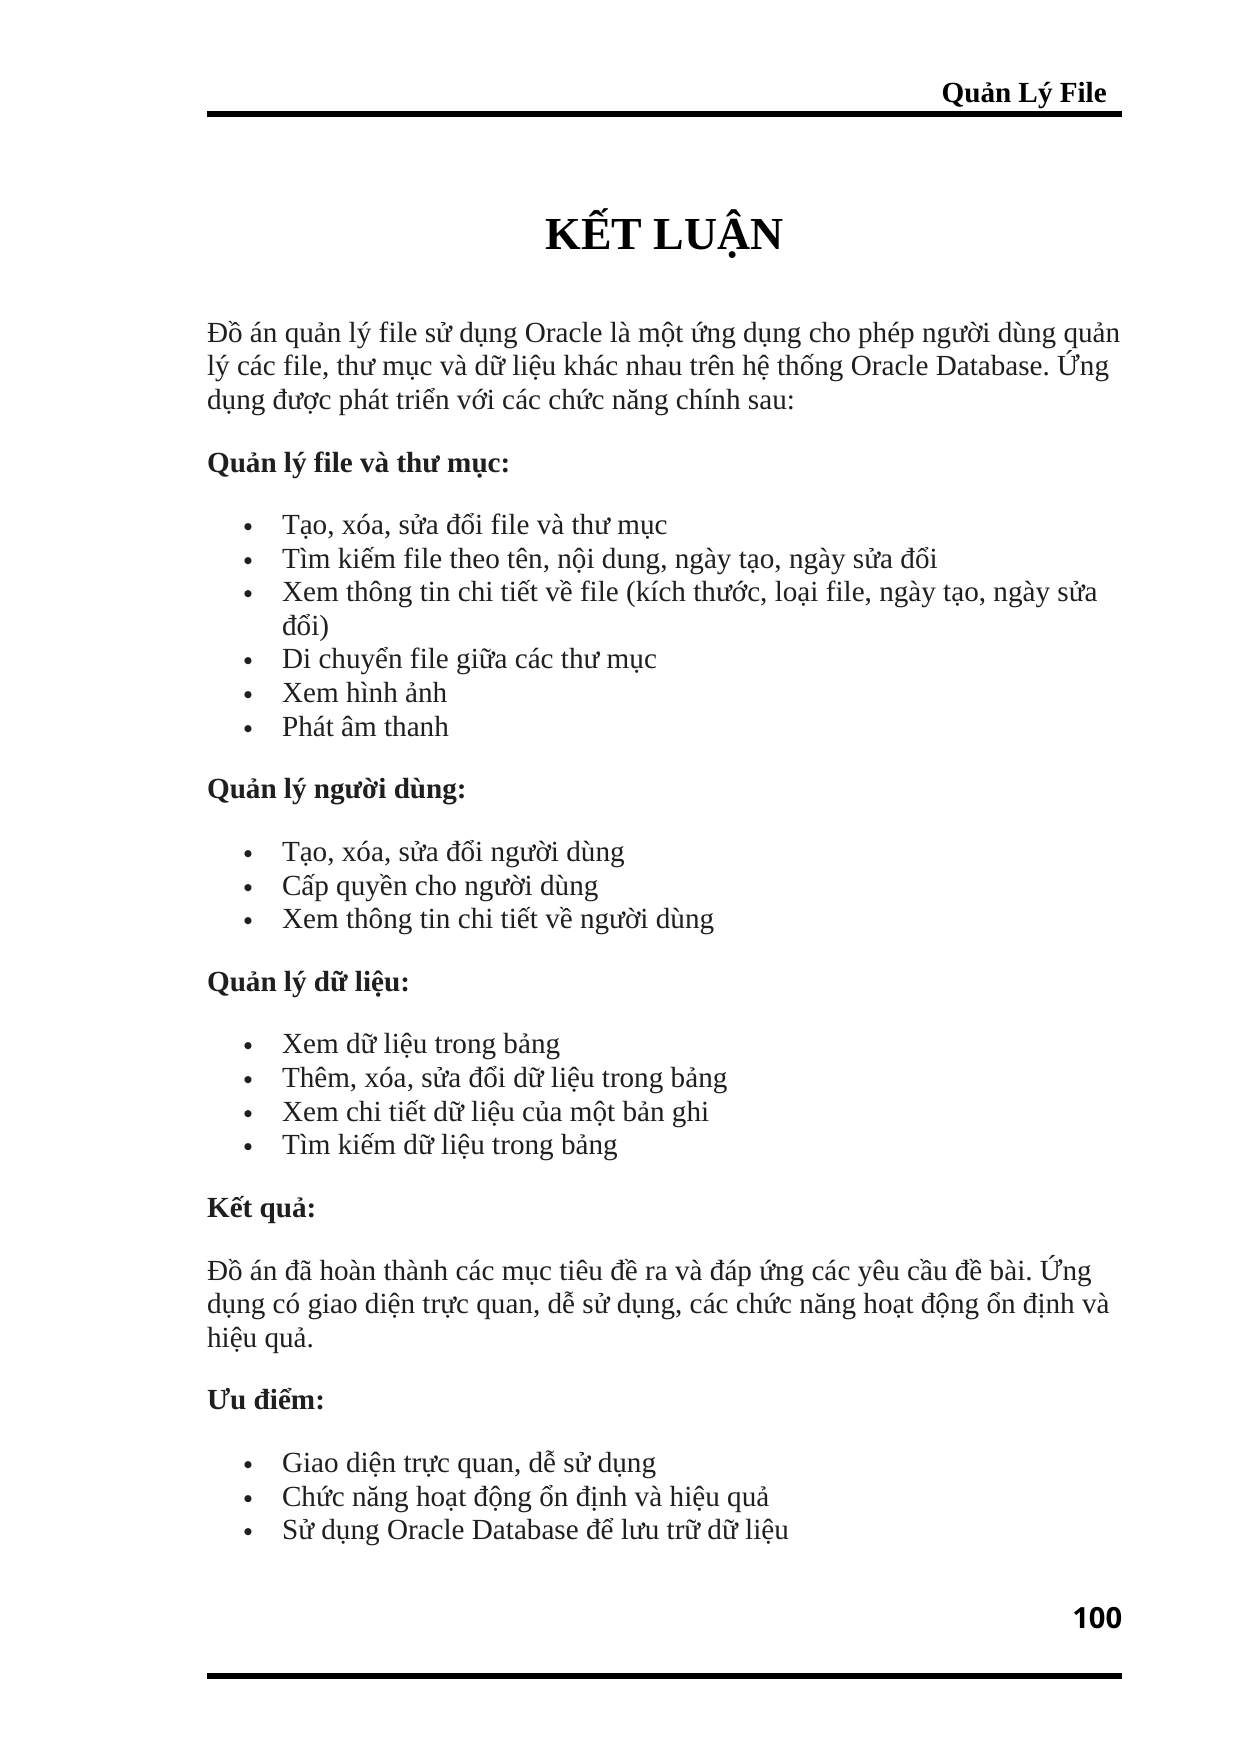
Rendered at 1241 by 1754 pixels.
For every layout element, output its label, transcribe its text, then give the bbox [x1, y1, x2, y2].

list Cấp quyền cho người dùng [244, 868, 1122, 901]
list Giao diện trực quan, dễ sử dụng [244, 1445, 1122, 1479]
list Tìm kiếm dữ liệu trong bảng [244, 1127, 1122, 1161]
text Quản lý người dùng: [207, 771, 1122, 805]
list Xem hình ảnh [244, 675, 1122, 709]
text Quản lý dữ liệu: [207, 964, 1122, 997]
list Xem thông tin chi tiết về người dùng [244, 901, 1122, 935]
list Xem thông tin chi tiết về file (kích thước, loại file, ngày tạo, ngày sửa đổi) [244, 574, 1122, 642]
text Quản lý file và thư mục: [207, 445, 1122, 478]
list Di chuyển file giữa các thư mục [244, 642, 1122, 675]
list Xem chi tiết dữ liệu của một bản ghi [244, 1094, 1122, 1127]
list Sử dụng Oracle Database để lưu trữ dữ liệu [244, 1512, 1122, 1546]
text Đồ án đã hoàn thành các mục tiêu đề ra và đáp ứng các yêu cầu đề bài. Ứng dụng có giao diện trực quan, dễ sử dụng, các chức năng hoạt động ổn định và hiệu quả. [207, 1253, 1122, 1353]
text Ưu điểm: [207, 1382, 1122, 1416]
list Xem dữ liệu trong bảng [244, 1027, 1122, 1060]
text Đồ án quản lý file sử dụng Oracle là một ứng dụng cho phép người dùng quản lý các file, thư mục và dữ liệu khác nhau trên hệ thống Oracle Database. Ứng dụng được phát triển với các chức năng chính sau: [207, 315, 1122, 416]
list Tạo, xóa, sửa đổi file và thư mục [244, 507, 1122, 541]
list Phát âm thanh [244, 709, 1122, 742]
subtitle KẾT LUẬN [207, 207, 1122, 259]
list Tìm kiếm file theo tên, nội dung, ngày tạo, ngày sửa đổi [244, 541, 1122, 574]
text Kết quả: [207, 1190, 1122, 1223]
list Tạo, xóa, sửa đổi người dùng [244, 834, 1122, 868]
list Thêm, xóa, sửa đổi dữ liệu trong bảng [244, 1060, 1122, 1094]
list Chức năng hoạt động ổn định và hiệu quả [244, 1479, 1122, 1512]
